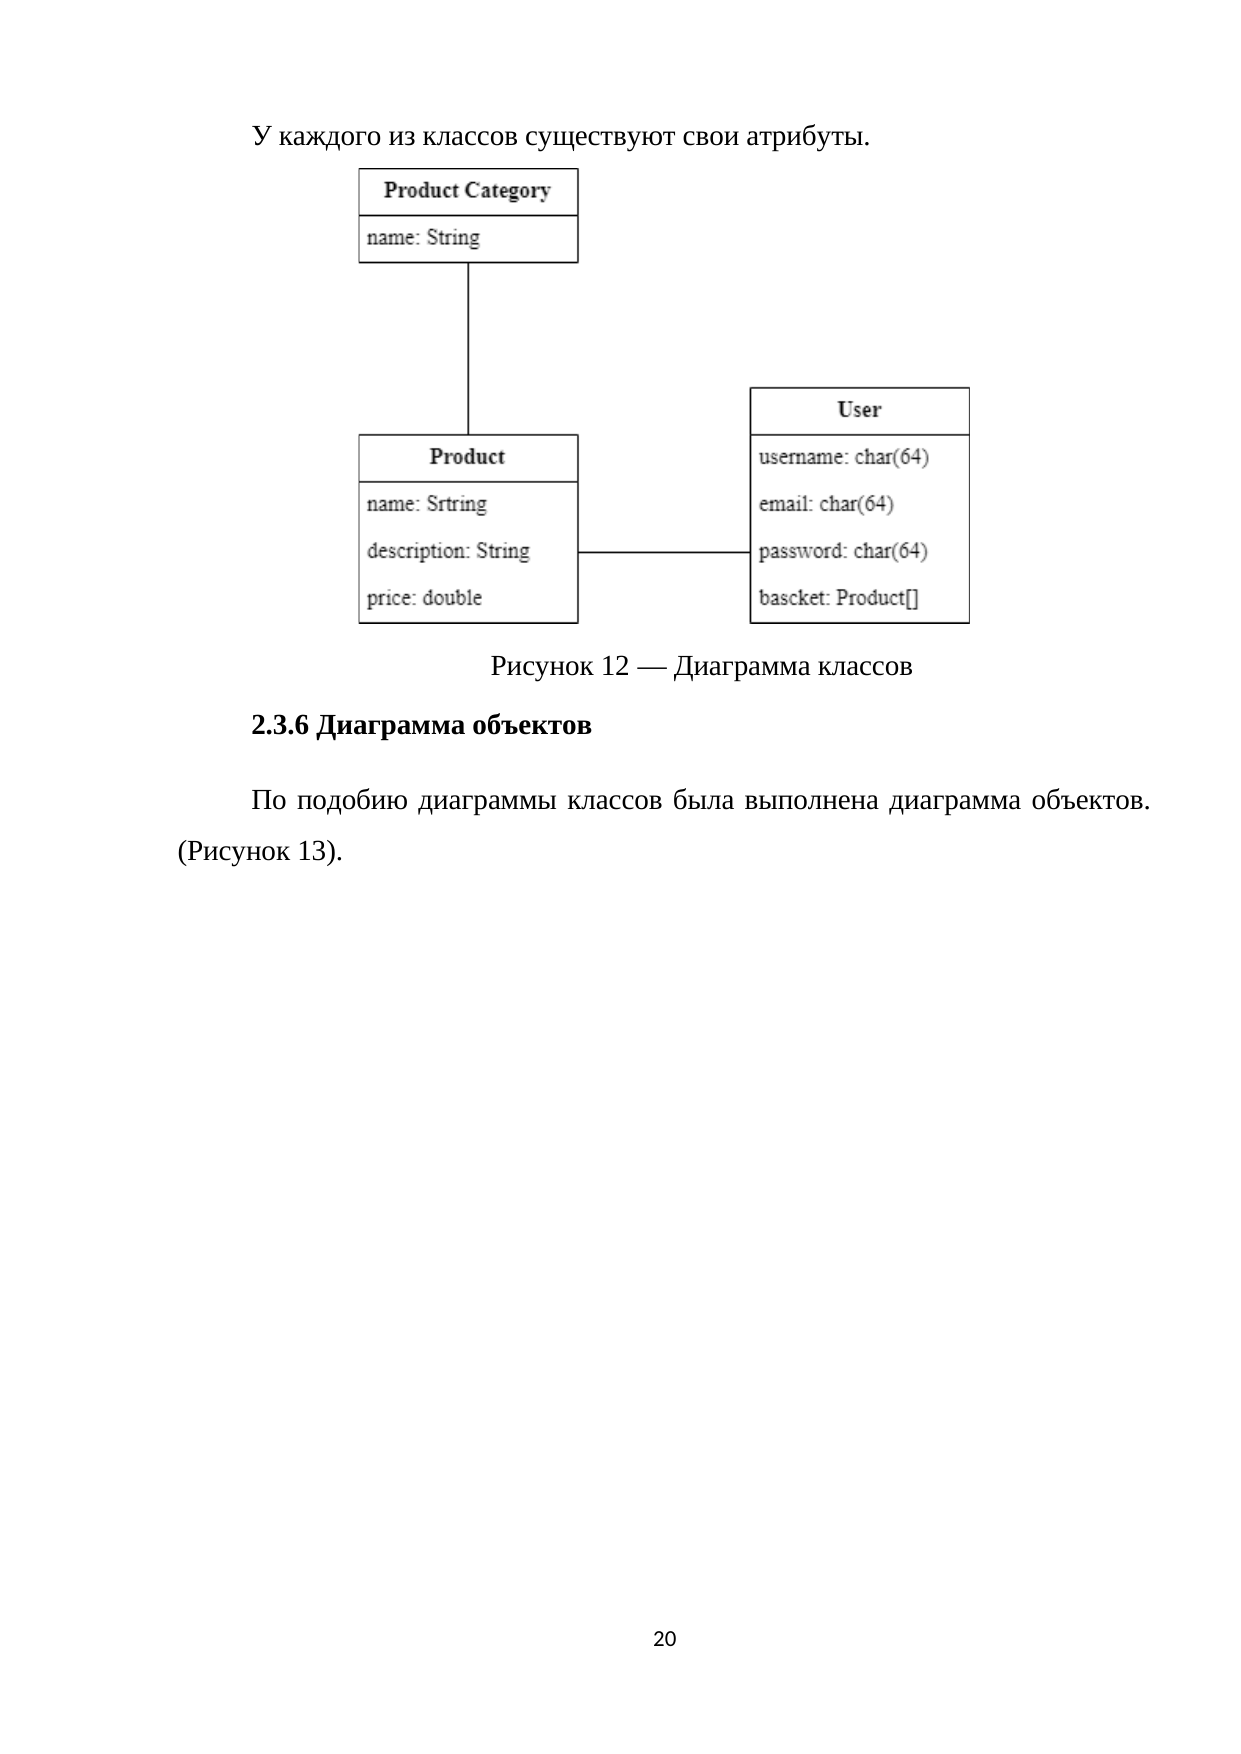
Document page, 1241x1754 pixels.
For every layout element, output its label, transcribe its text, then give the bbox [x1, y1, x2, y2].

text Диаграмма объектов [177, 707, 1152, 741]
text У каждого из классов существуют свои атрибуты. [177, 118, 1152, 152]
picture [358, 168, 970, 624]
text — Диаграмма классов [214, 648, 1152, 682]
text По подобию диаграммы классов была выполнена диаграмма объектов. (Рисунок 13). [177, 782, 1152, 866]
